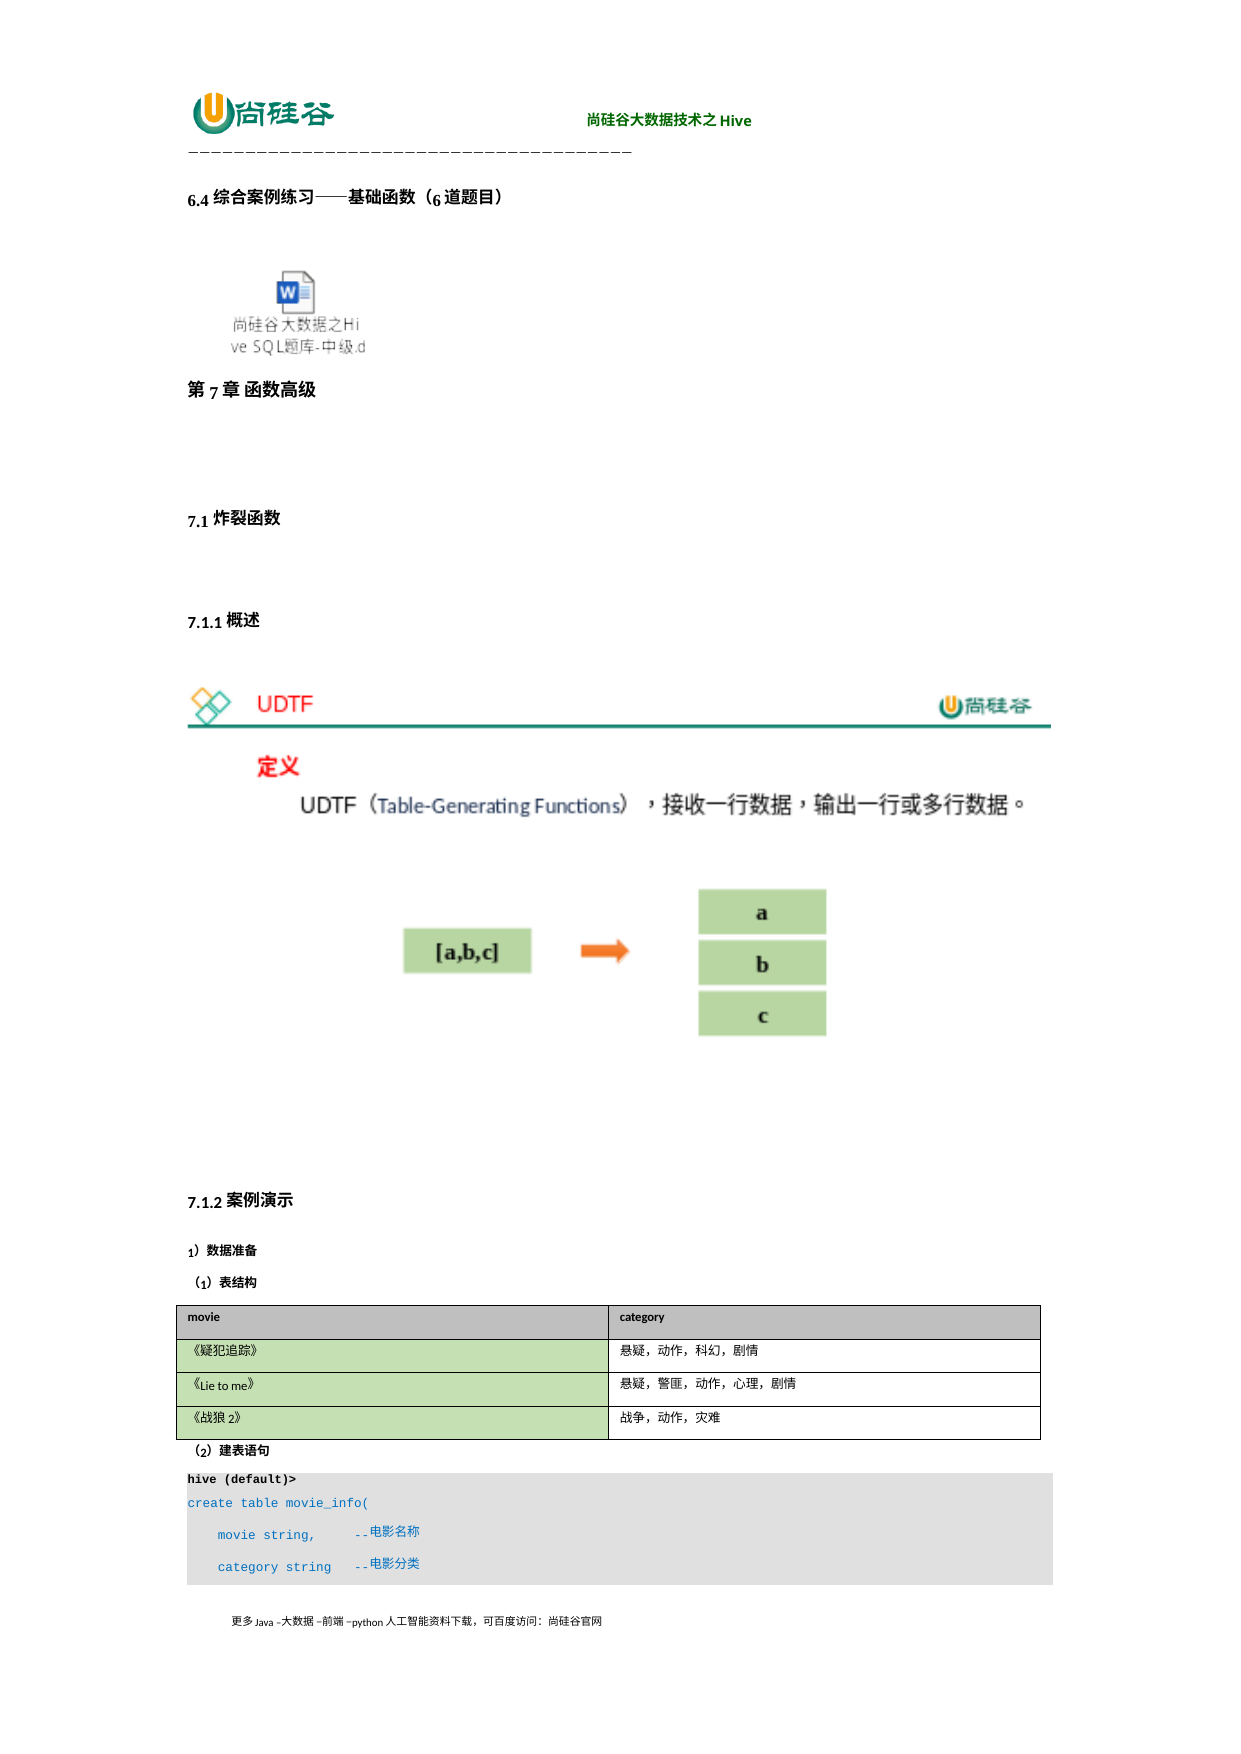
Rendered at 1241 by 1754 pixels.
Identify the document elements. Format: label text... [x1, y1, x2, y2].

text 1）数据准备 [187, 1240, 1053, 1273]
text category string --电影分类 [187, 1553, 1053, 1585]
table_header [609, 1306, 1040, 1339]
text movie string, --电影名称 [187, 1521, 1053, 1553]
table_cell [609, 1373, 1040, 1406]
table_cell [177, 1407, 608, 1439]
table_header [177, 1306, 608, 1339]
text hive (default)> [187, 1473, 1053, 1497]
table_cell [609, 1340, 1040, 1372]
subtitle 6.4 综合案例练习——基础函数（6道题目） [187, 172, 1053, 237]
text 7.1.2 案例演示 [187, 688, 1053, 1240]
text （2）建表语句 [187, 1440, 1053, 1473]
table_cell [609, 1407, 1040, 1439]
text create table movie_info( [187, 1497, 1053, 1521]
subtitle 第7章 函数高级 [187, 365, 1053, 430]
subtitle 7.1.1 概述 [187, 595, 1053, 660]
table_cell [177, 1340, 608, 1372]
text （1）表结构 [187, 1273, 1053, 1305]
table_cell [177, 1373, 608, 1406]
subtitle 7.1 炸裂函数 [187, 494, 1053, 559]
